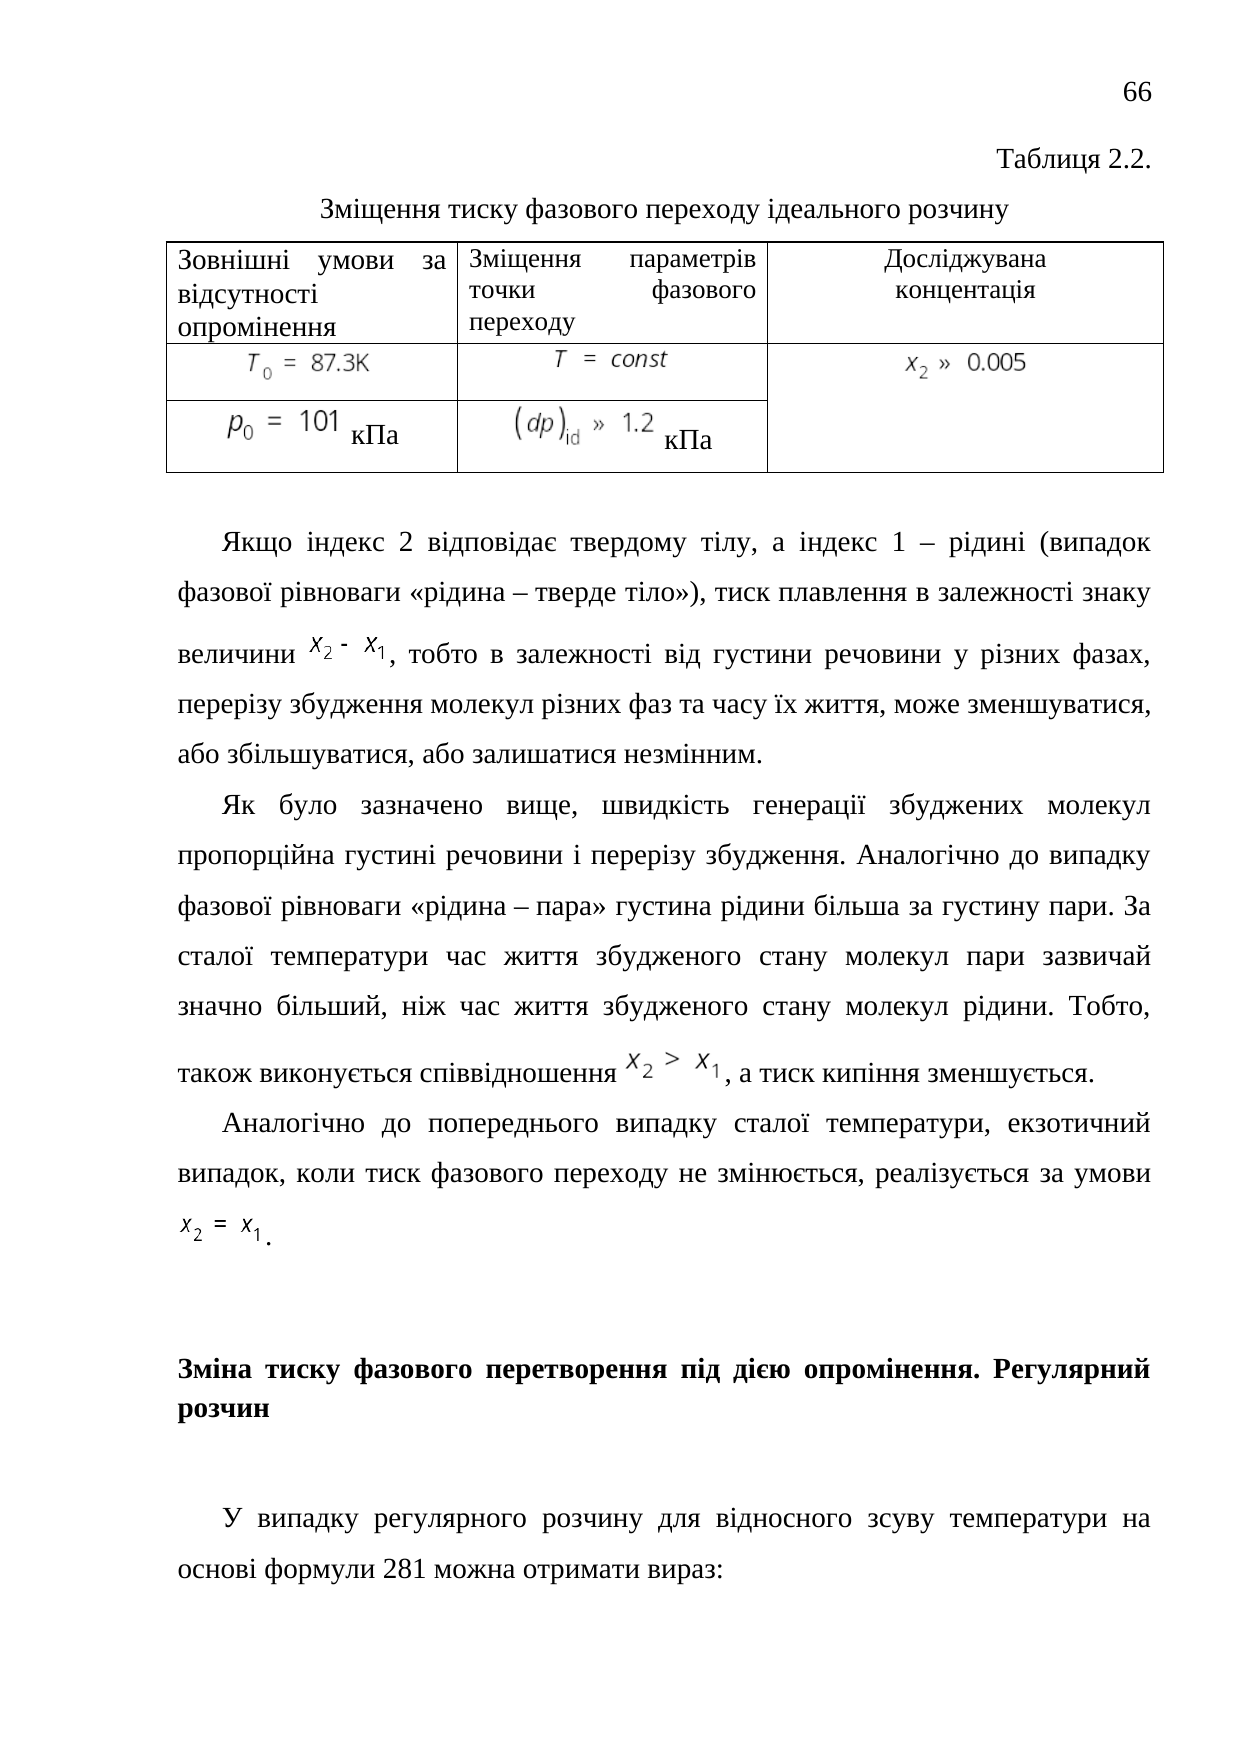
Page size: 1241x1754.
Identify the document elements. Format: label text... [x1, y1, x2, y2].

table_cell кПа [458, 401, 767, 472]
text Зміщення тиску фазового переходу ідеального розчину [177, 191, 1152, 225]
text Якщо індекс 2 відповідає твердому тілу, а індекс 1 – рідині (випадок фазової рівноваги «рідина – тверде тіло»), тиск плавлення в залежності знаку величини , тобто в залежності від густини речовини у різних фазах, перерізу збудження молекул різних фаз та часу їх життя, може зменшуватися, або збільшуватися, або залишатися незмінним. [177, 524, 1152, 770]
text Таблиця 2.2. [177, 141, 1152, 174]
table_cell [768, 344, 1163, 472]
table_header Зміщення параметрів точки фазового переходу [458, 243, 767, 343]
text Як було зазначено вище, швидкість генерації збуджених молекул пропорційна густині речовини і перерізу збудження. Аналогічно до випадку фазової рівноваги «рідина – пара» густина рідини більша за густину пари. За сталої температури час життя збудженого стану молекул пари зазвичай значно більший, ніж час життя збудженого стану молекул рідини. Тобто, також виконується співвідношення , а тиск кипіння зменшується. [177, 787, 1152, 1088]
text У випадку регулярного розчину для відносного зсуву температури на основі формули можна отримати вираз: [177, 1501, 1152, 1584]
table_header Досліджувана концентація [768, 243, 1163, 343]
subtitle Зміна тиску фазового перетворення під дією опромінення. Регулярний розчин [177, 1352, 1152, 1424]
text Аналогічно до попереднього випадку сталої температури, екзотичний випадок, коли тиск фазового переходу не змінюється, реалізується за умови . [177, 1105, 1152, 1251]
table_cell [458, 344, 767, 400]
table_header Зовнішні умови за відсутності опромінення [167, 243, 457, 343]
table_cell [167, 344, 457, 400]
table_cell кПа [167, 401, 457, 472]
